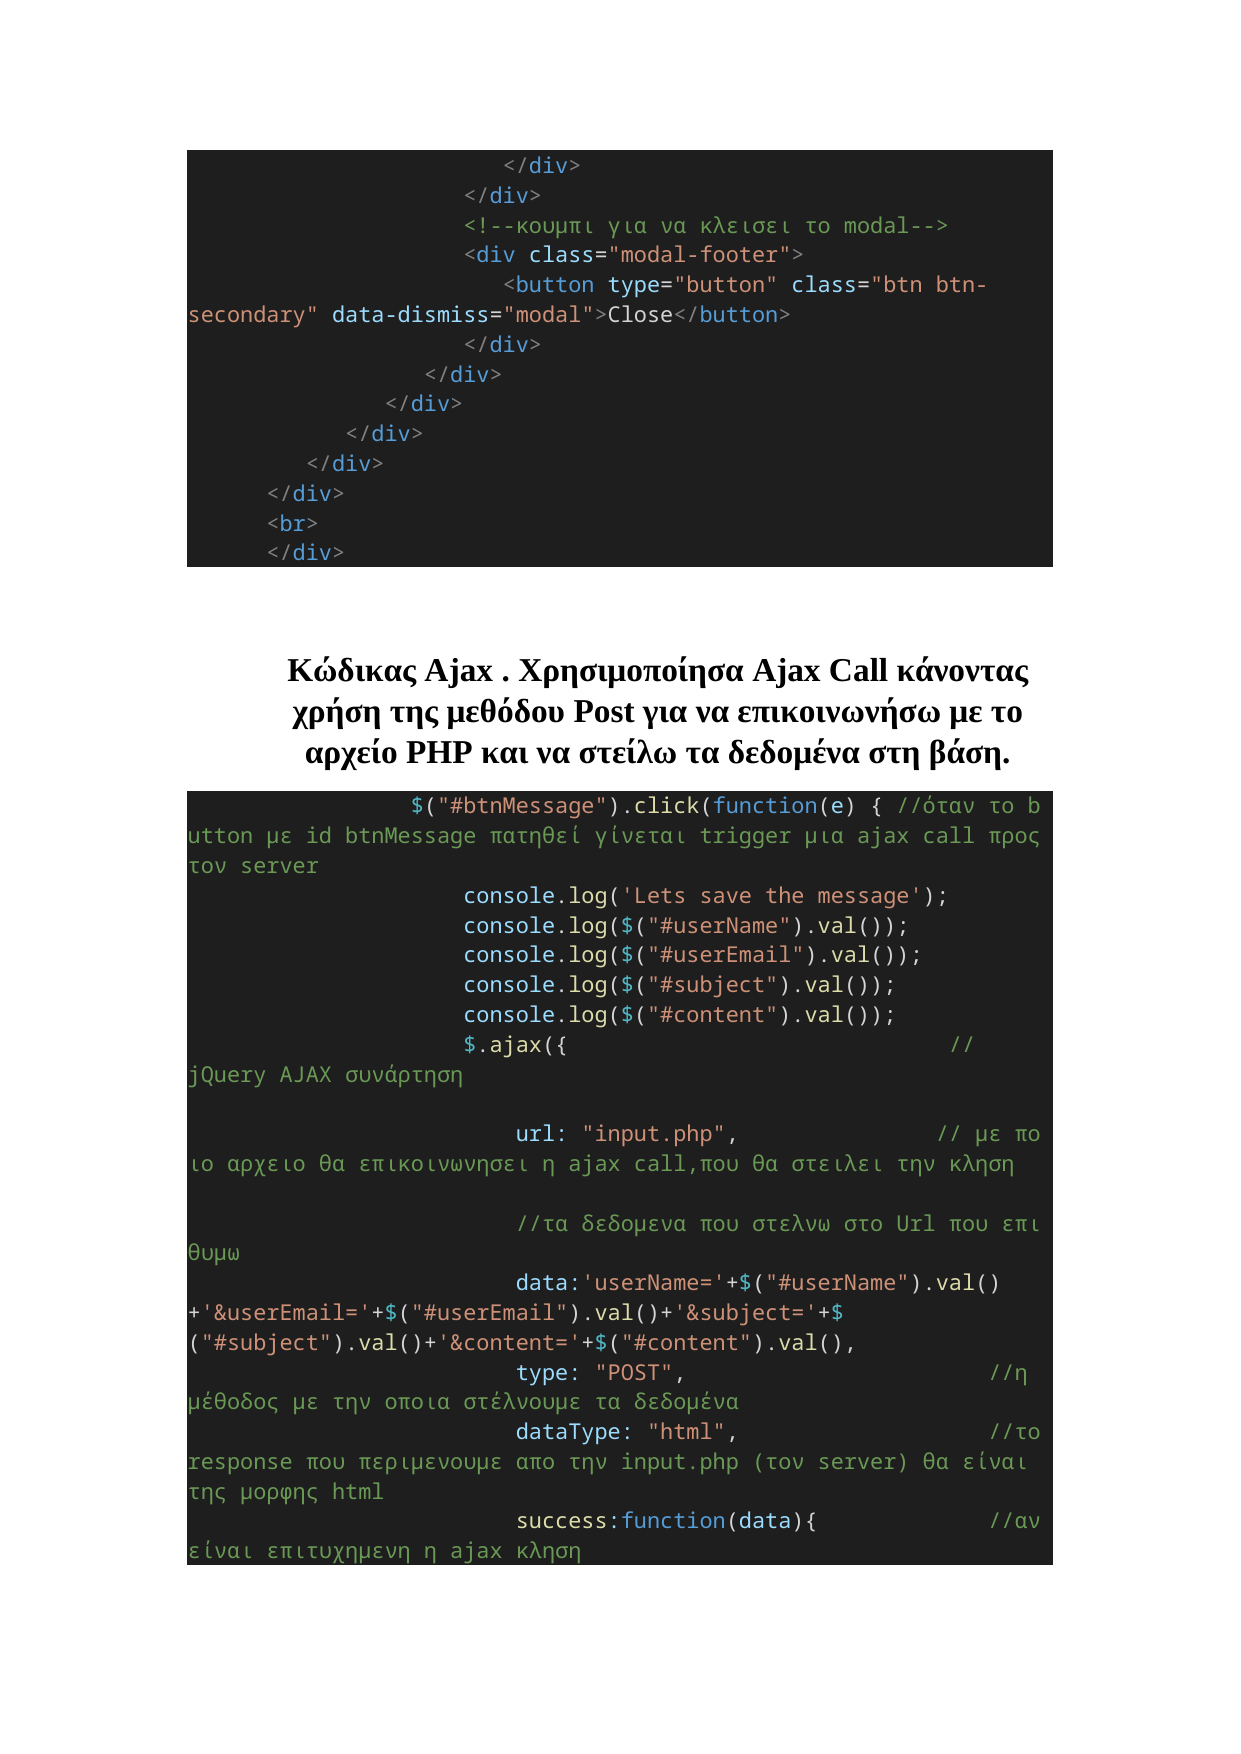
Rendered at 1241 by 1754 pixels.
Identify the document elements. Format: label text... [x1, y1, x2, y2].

text console.log($("#content").val()); [187, 999, 1053, 1029]
text success:function(data){ //αν είναι επιτυχημενη η ajax κληση [187, 1506, 1053, 1565]
text console.log($("#subject").val()); [187, 969, 1053, 999]
text </div> [187, 329, 1053, 358]
text </div> [187, 418, 1053, 448]
text console.log($("#userName").val()); [187, 910, 1053, 939]
text $("#btnMessage").click(function(e) { //όταν το button με id btnMessage πατηθεί γίνεται trigger μια ajax call προς τον server [187, 791, 1053, 880]
text </div> [187, 478, 1053, 507]
list Κώδικας Αjax . Χρησιμοποίησα Ajax Call κάνοντας χρήση της μεθόδου Post για να επικοινωνήσω με το αρχείο PHP και να στείλω τα δεδομένα στη βάση. [262, 650, 1053, 771]
text </div> [187, 180, 1053, 209]
text <!--κουμπι για να κλεισει το modal--> [187, 209, 1053, 239]
text type: "POST", //η μέθοδος με την οποια στέλνουμε τα δεδομένα [187, 1357, 1053, 1416]
text data:'userName='+$("#userName").val()+'&userEmail='+$("#userEmail").val()+'&subject='+$("#subject").val()+'&content='+$("#content").val(), [187, 1267, 1053, 1357]
text $.ajax({ //jQuery AJAX συνάρτηση [187, 1029, 1053, 1088]
text console.log('Lets save the message'); [187, 880, 1053, 910]
text <br> [187, 507, 1053, 537]
text </div> [187, 448, 1053, 478]
text console.log($("#userEmail").val()); [187, 939, 1053, 969]
text </div> [187, 537, 1053, 567]
text <div class="modal-footer"> [187, 239, 1053, 269]
text <button type="button" class="btn btn-secondary" data-dismiss="modal">Close</button> [187, 269, 1053, 329]
text url: "input.php", // με ποιο αρχειο θα επικοινωνησει η ajax call,που θα στειλει την κληση [187, 1118, 1053, 1178]
text //τα δεδομενα που στελνω στο Url που επιθυμω [187, 1208, 1053, 1267]
text </div> [187, 358, 1053, 388]
text dataType: "html", //το response που περιμενουμε απο την input.php (τον server) θα είναι της μορφης html [187, 1416, 1053, 1506]
text </div> [187, 150, 1053, 180]
text </div> [187, 388, 1053, 418]
